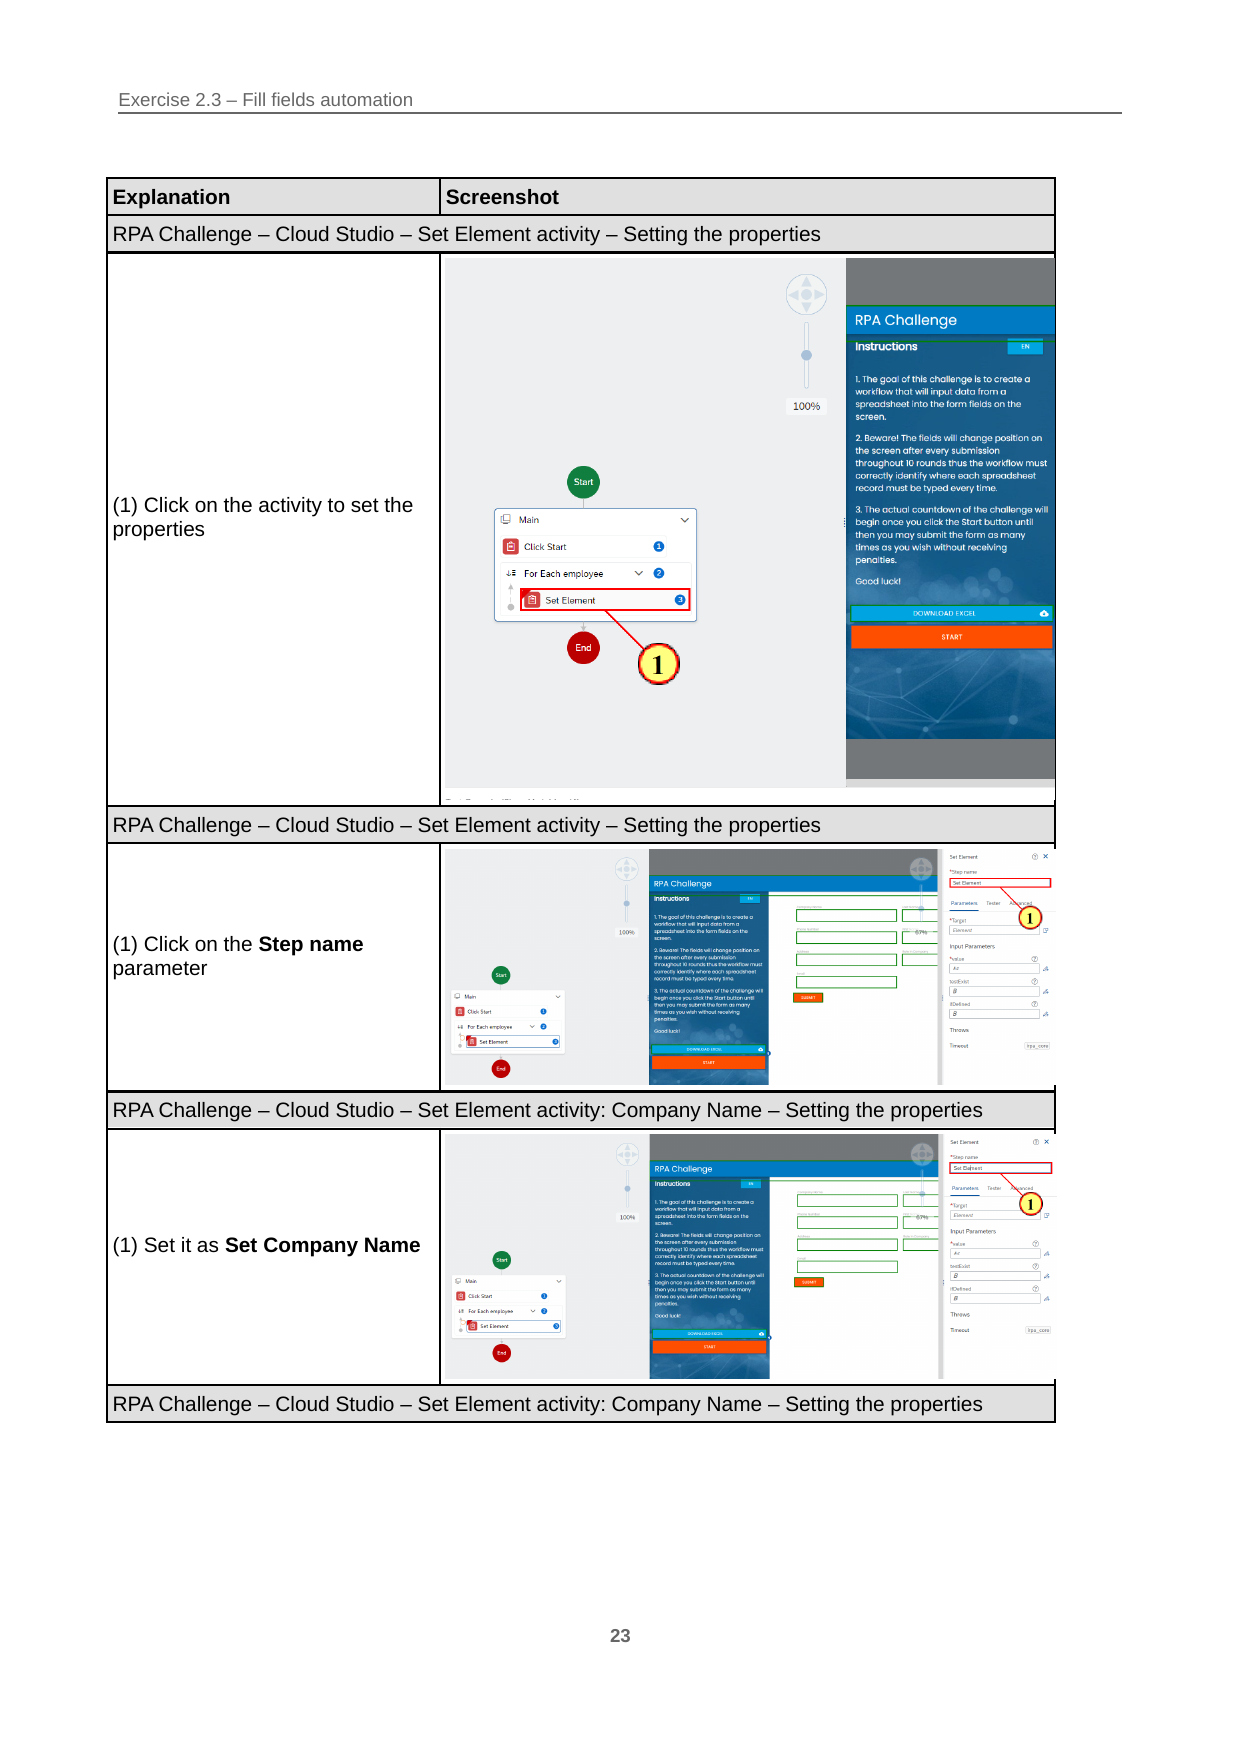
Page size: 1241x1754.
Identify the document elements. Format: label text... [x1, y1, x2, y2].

table_cell RPA Challenge – Cloud Studio – Set Element activity – Setting the properties [108, 216, 1054, 251]
picture [445, 258, 1055, 800]
table_cell RPA Challenge – Cloud Studio – Set Element activity: Company Name – Setting the properties [108, 1093, 1054, 1127]
table_cell (1) Set it as Set Company Name [108, 1130, 439, 1384]
table_cell RPA Challenge – Cloud Studio – Set Element activity: Company Name – Setting the properties [108, 1386, 1054, 1421]
table_cell (1) Click on the Step name parameter [108, 844, 439, 1090]
picture [445, 1134, 1057, 1379]
table_cell [441, 1130, 1054, 1384]
picture [445, 849, 1056, 1085]
table_cell [441, 844, 1054, 1090]
table_header Screenshot [441, 179, 1054, 214]
table_cell [441, 254, 1054, 805]
table_header Explanation [108, 179, 439, 214]
table_cell RPA Challenge – Cloud Studio – Set Element activity – Setting the properties [108, 807, 1054, 842]
table_cell (1) Click on the activity to set the properties [108, 254, 439, 805]
